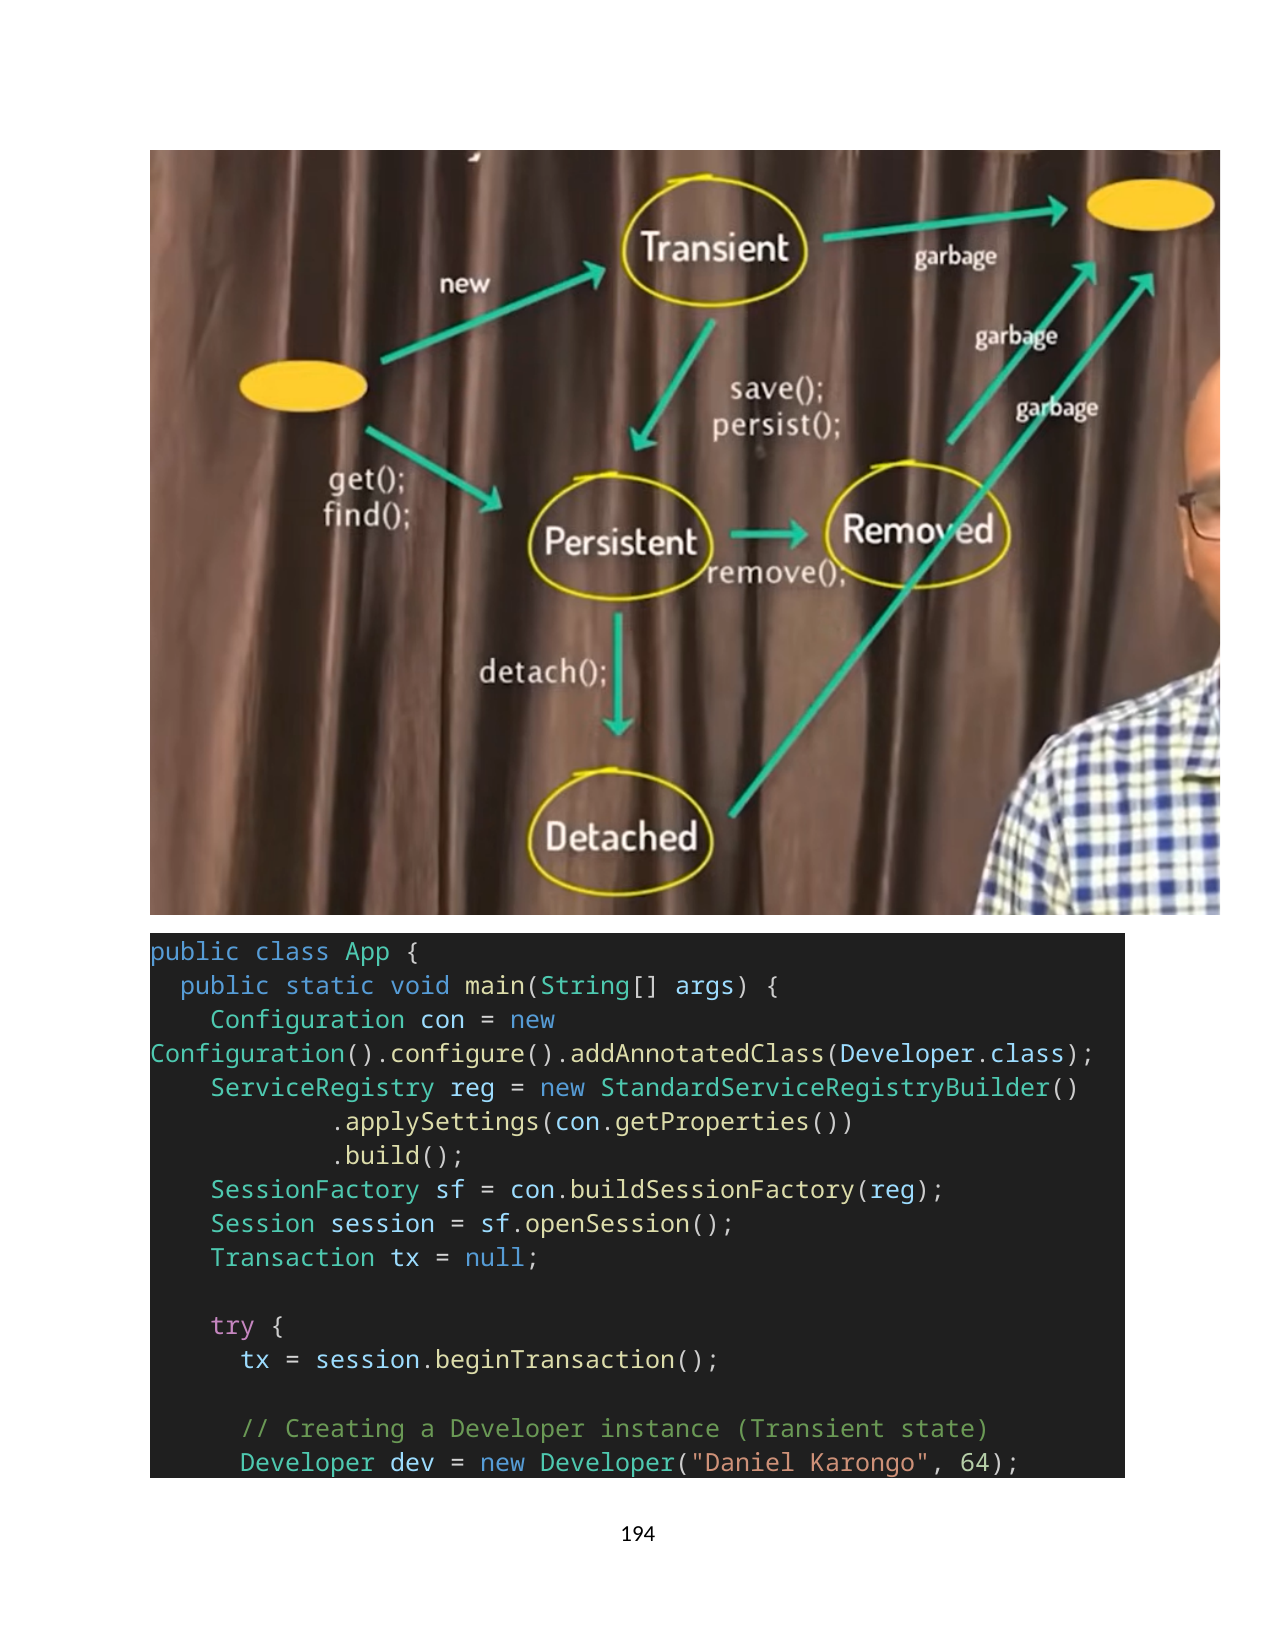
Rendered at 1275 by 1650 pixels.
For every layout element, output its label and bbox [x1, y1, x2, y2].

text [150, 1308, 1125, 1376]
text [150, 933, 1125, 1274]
picture [150, 150, 1221, 915]
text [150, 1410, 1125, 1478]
